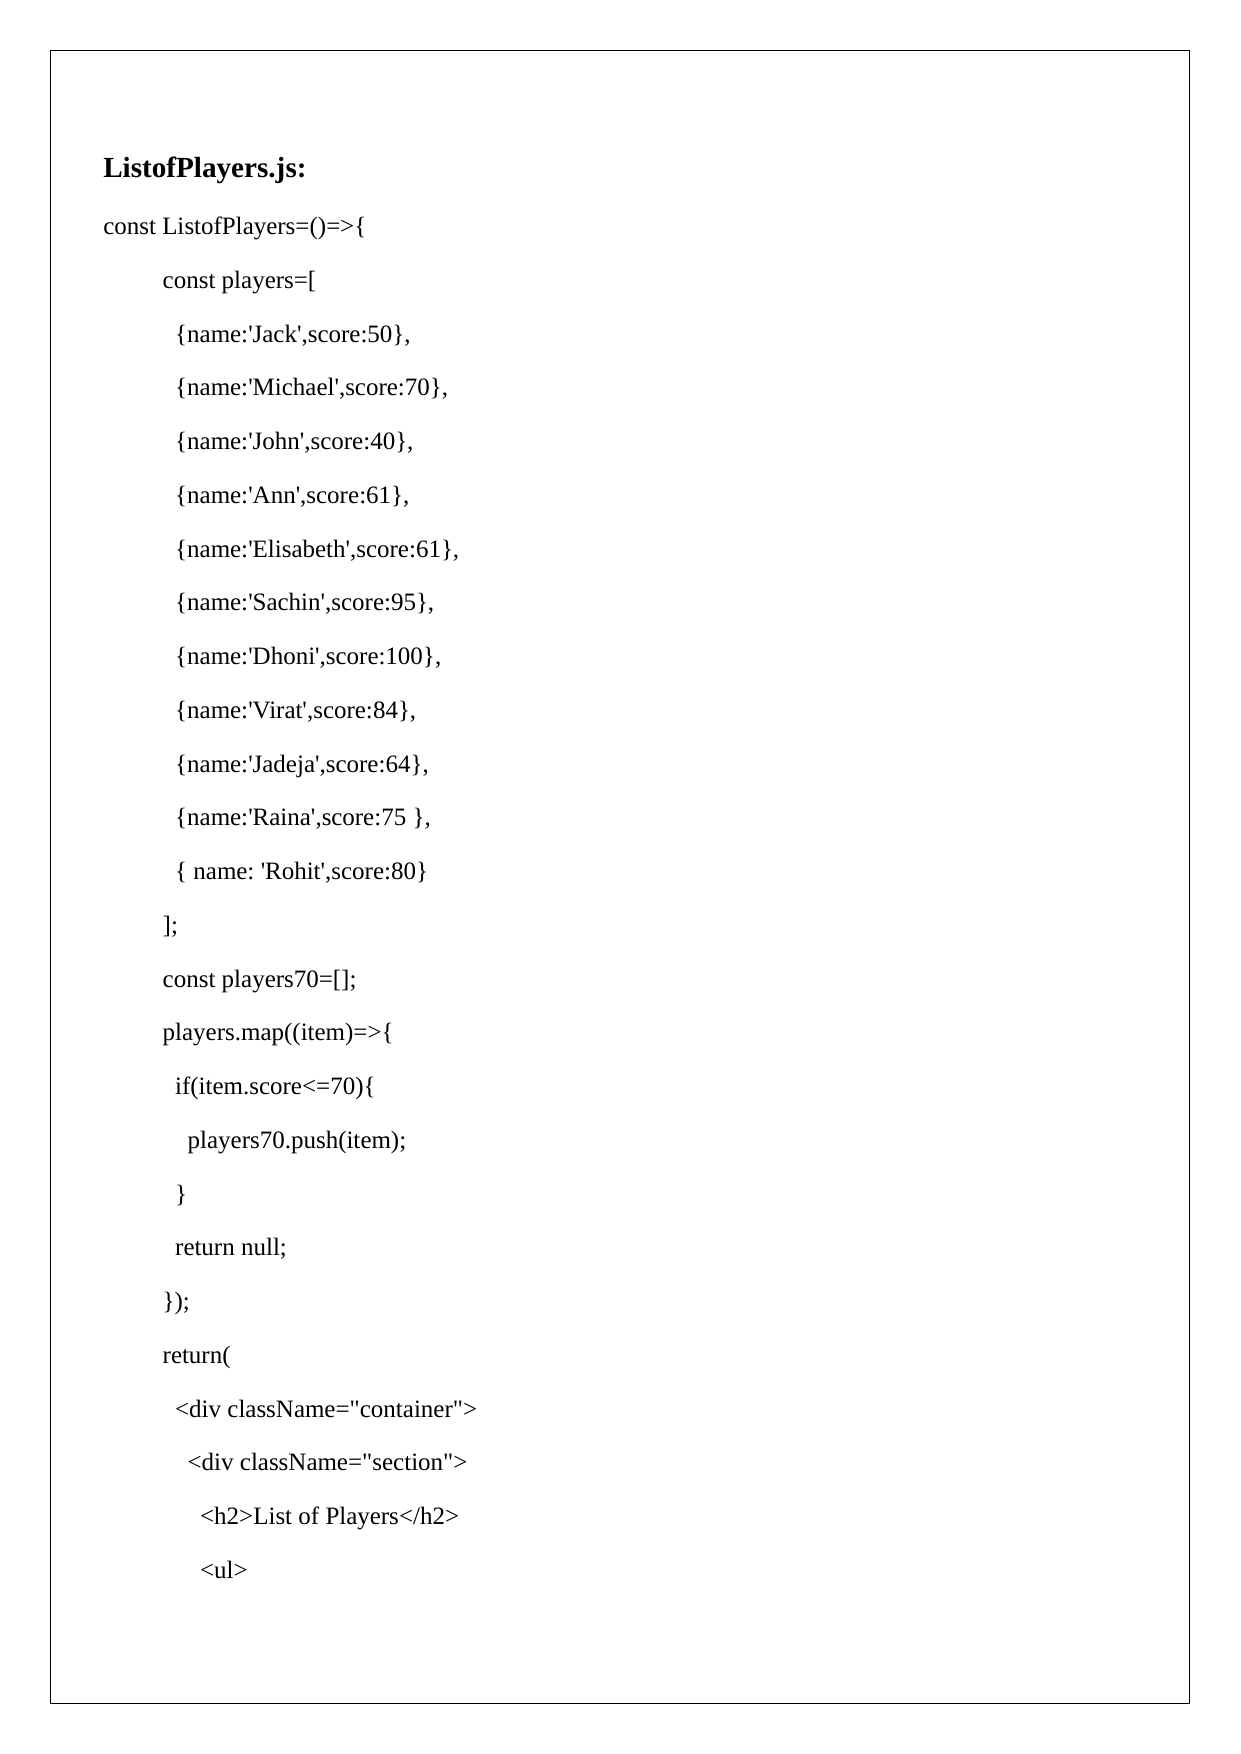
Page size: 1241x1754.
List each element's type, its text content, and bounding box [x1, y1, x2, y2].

text return null; [150, 1232, 1090, 1261]
text }); [150, 1286, 1090, 1315]
text <ul> [150, 1555, 1090, 1584]
text const players70=[]; [150, 964, 1090, 992]
text {name:'Michael',score:70}, [150, 372, 1090, 401]
text <div className="container"> [150, 1394, 1090, 1422]
text <h2>List of Players</h2> [150, 1501, 1090, 1530]
text {name:'Jadeja',score:64}, [150, 749, 1090, 777]
text { name: 'Rohit',score:80} [150, 856, 1090, 885]
text ListofPlayers.js: [66, 150, 1090, 183]
text return( [150, 1340, 1090, 1369]
text {name:'Elisabeth',score:61}, [150, 534, 1090, 562]
text {name:'Virat',score:84}, [150, 695, 1090, 724]
text const players=[ [150, 265, 1090, 294]
text ]; [150, 910, 1090, 939]
text players.map((item)=>{ [150, 1017, 1090, 1046]
text {name:'Jack',score:50}, [150, 319, 1090, 347]
text {name:'Ann',score:61}, [150, 480, 1090, 509]
text <div className="section"> [150, 1447, 1090, 1476]
text {name:'Raina',score:75 }, [150, 802, 1090, 831]
text players70.push(item); [150, 1125, 1090, 1154]
text {name:'Sachin',score:95}, [150, 587, 1090, 616]
text const ListofPlayers=()=>{ [66, 211, 1090, 240]
text {name:'Dhoni',score:100}, [150, 641, 1090, 670]
text {name:'John',score:40}, [150, 426, 1090, 455]
text if(item.score<=70){ [150, 1071, 1090, 1100]
text } [150, 1179, 1090, 1207]
